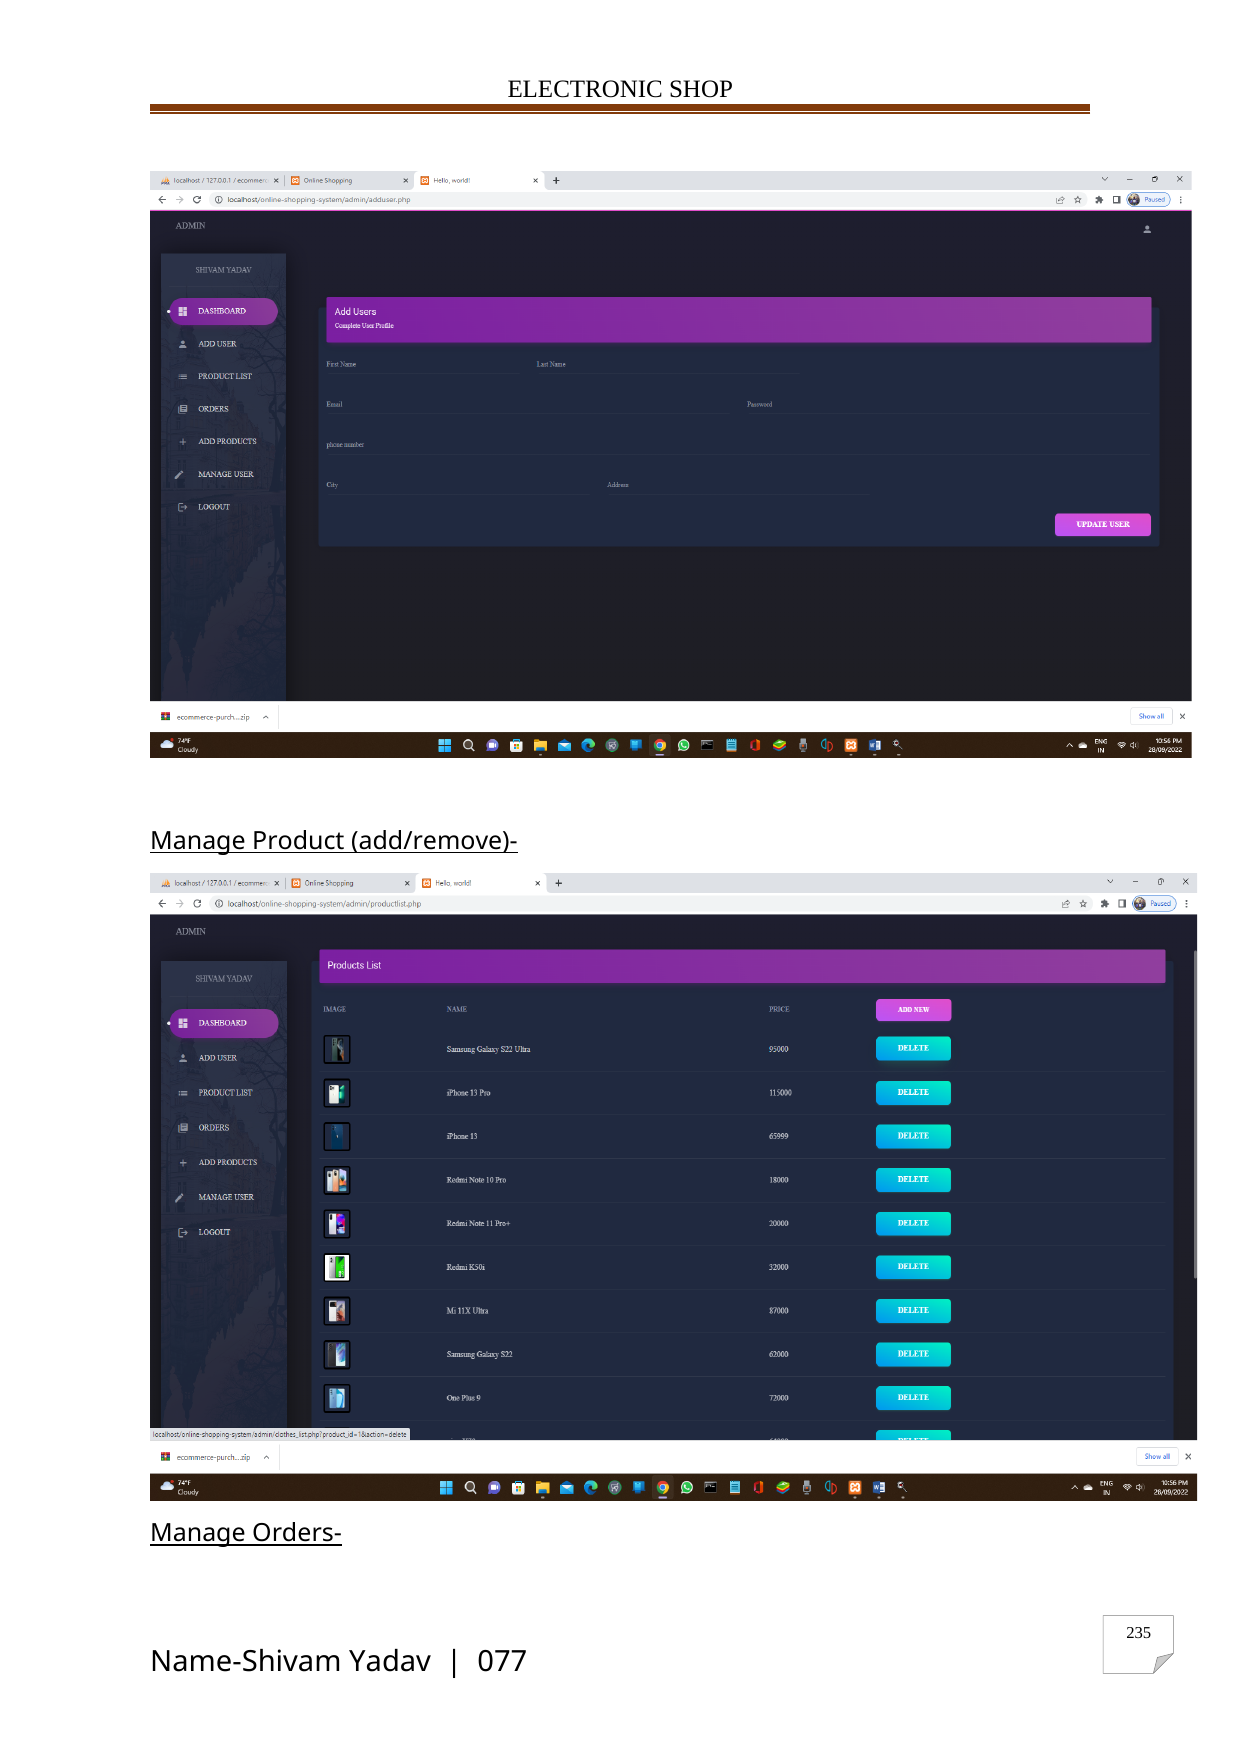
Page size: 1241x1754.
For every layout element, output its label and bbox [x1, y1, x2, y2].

picture [150, 171, 1192, 758]
picture [150, 873, 1198, 1501]
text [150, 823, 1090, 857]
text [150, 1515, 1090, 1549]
